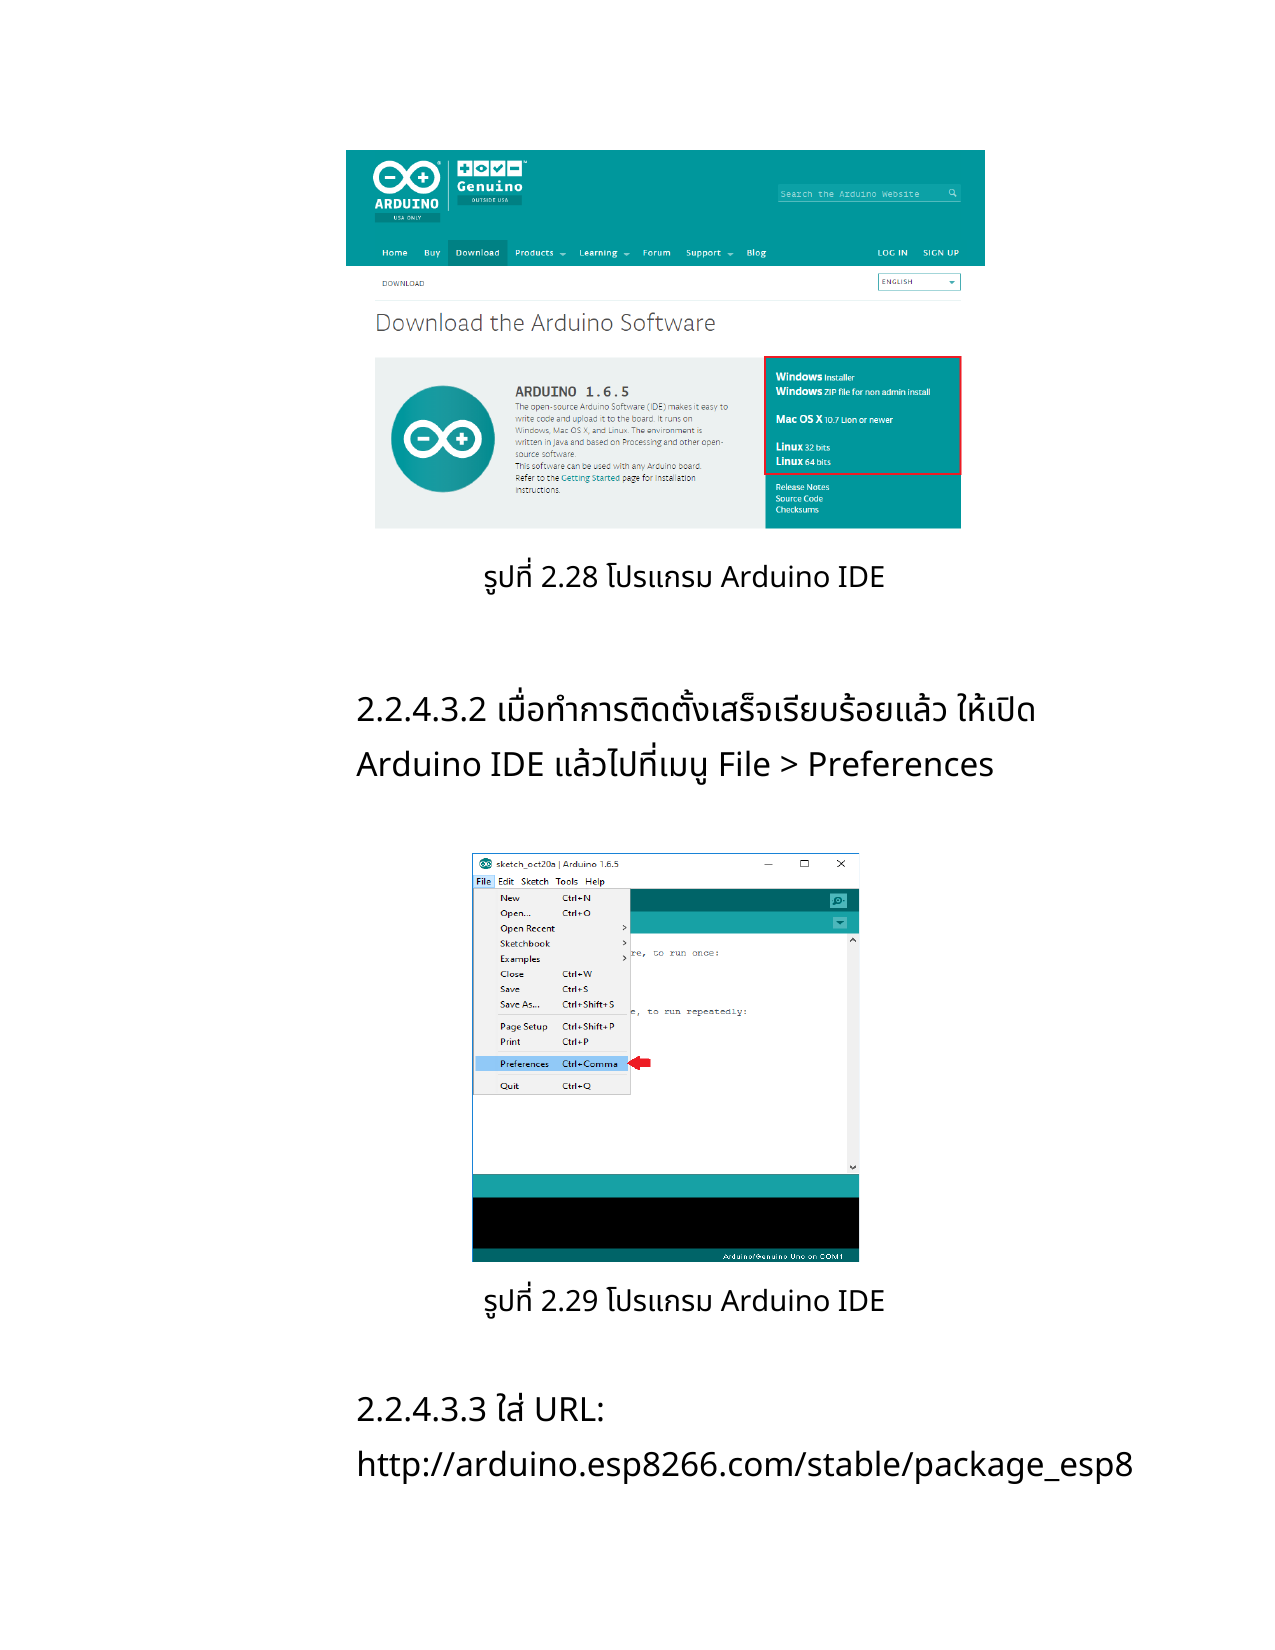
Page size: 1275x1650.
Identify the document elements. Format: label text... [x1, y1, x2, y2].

text รูปที่ 2.28 โปรแกรม Arduino IDE [187, 556, 1144, 600]
text 2.2.4.3.2 เมื่อทำการติดตั้งเสร็จเรียบร้อยแล้ว ให้เปิด Arduino IDE แล้วไปที่เมนู File > Preferences [356, 686, 1144, 791]
picture [346, 150, 985, 538]
picture [472, 853, 860, 1262]
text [356, 1386, 1144, 1486]
text รูปที่ 2.29 โปรแกรม Arduino IDE [187, 1281, 1144, 1325]
